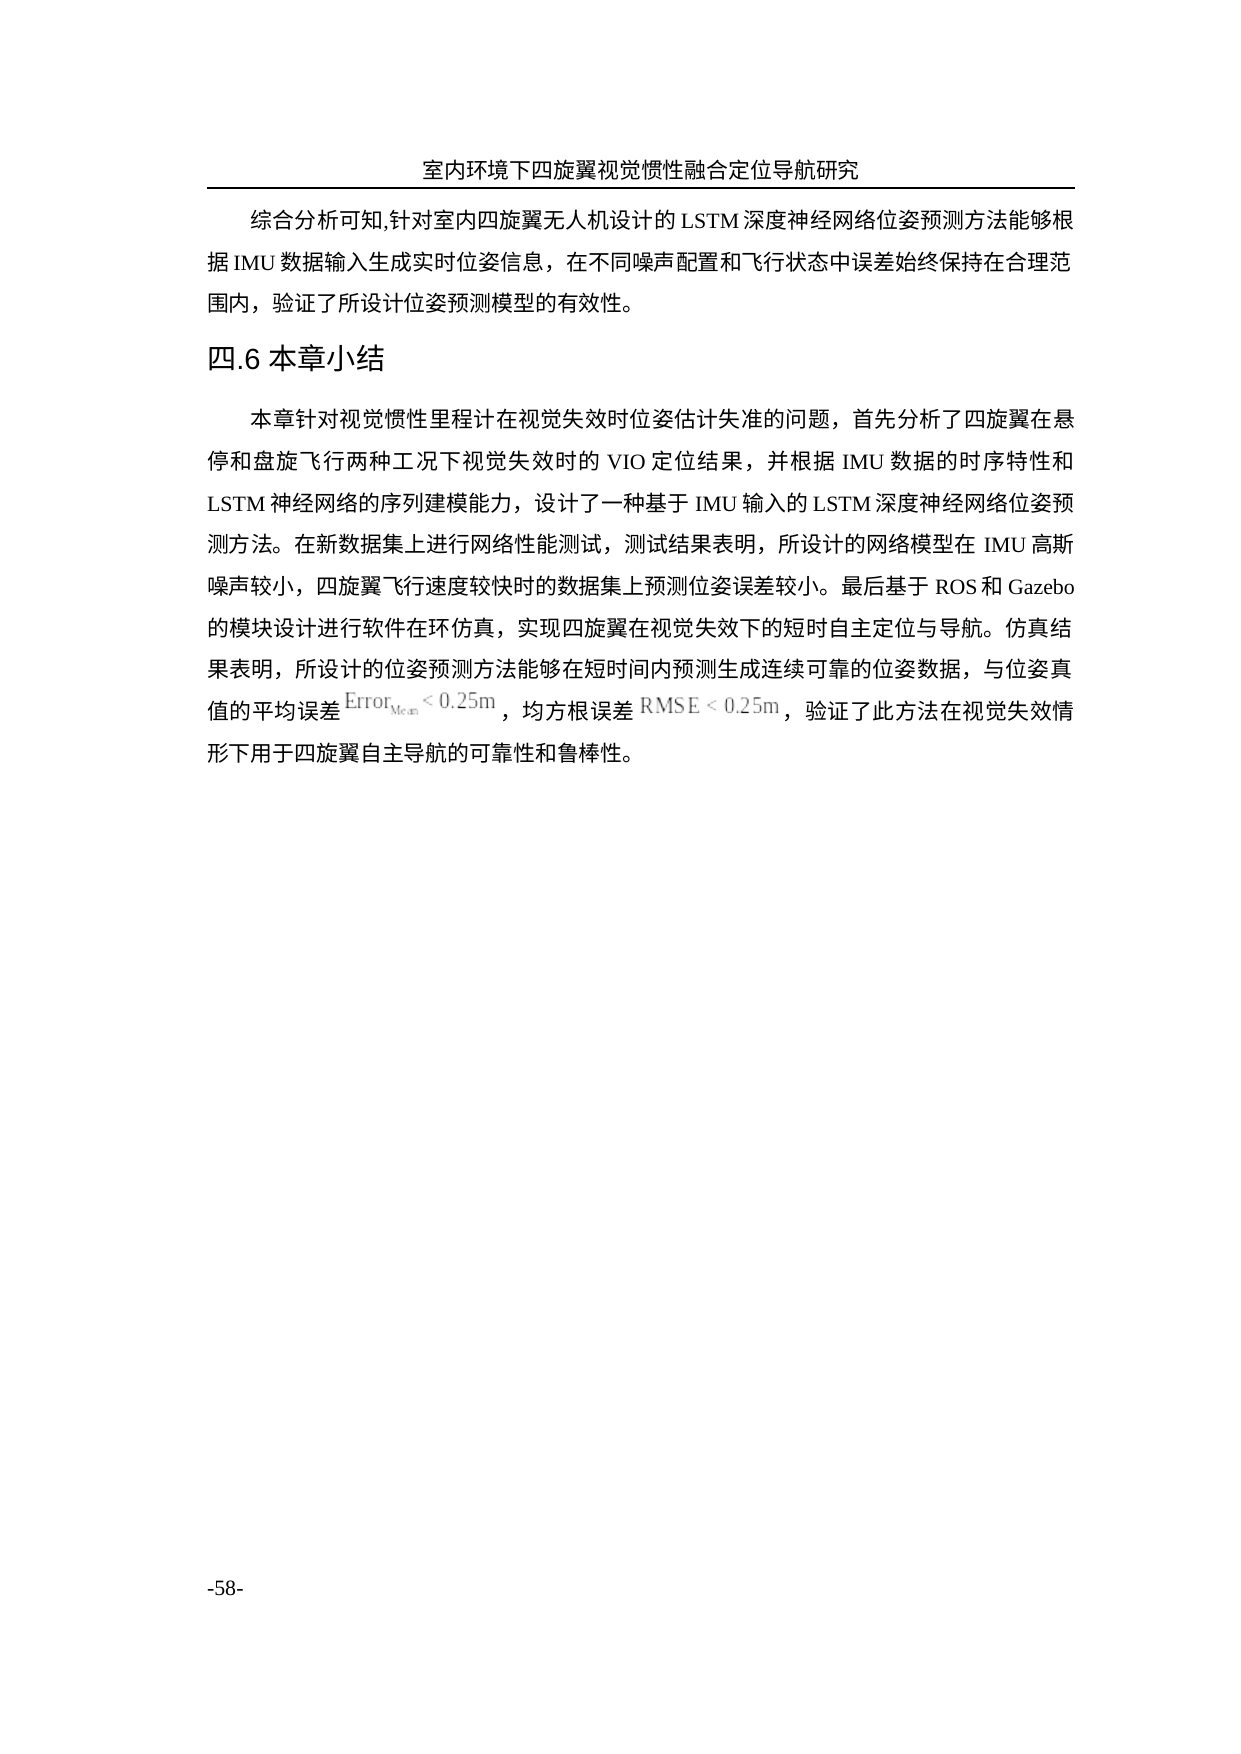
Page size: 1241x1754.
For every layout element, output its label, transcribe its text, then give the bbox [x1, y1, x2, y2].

text 综合分析可知,针对室内四旋翼无人机设计的LSTM深度神经网络位姿预测方法能够根据IMU数据输入生成实时位姿信息，在不同噪声配置和飞行状态中误差始终保持在合理范围内，验证了所设计位姿预测模型的有效性。 [207, 195, 1075, 320]
subtitle 本章小结 [207, 336, 1075, 378]
text 本章针对视觉惯性里程计在视觉失效时位姿估计失准的问题，首先分析了四旋翼在悬停和盘旋飞行两种工况下视觉失效时的VIO定位结果，并根据IMU数据的时序特性和LSTM神经网络的序列建模能力，设计了一种基于IMU输入的LSTM深度神经网络位姿预测方法。在新数据集上进行网络性能测试，测试结果表明，所设计的网络模型在IMU高斯噪声较小，四旋翼飞行速度较快时的数据集上预测位姿误差较小。最后基于ROS和Gazebo的模块设计进行软件在环仿真，实现四旋翼在视觉失效下的短时自主定位与导航。仿真结果表明，所设计的位姿预测方法能够在短时间内预测生成连续可靠的位姿数据，与位姿真值的平均误差，均方根误差，验证了此方法在视觉失效情形下用于四旋翼自主导航的可靠性和鲁棒性。 [207, 394, 1075, 769]
